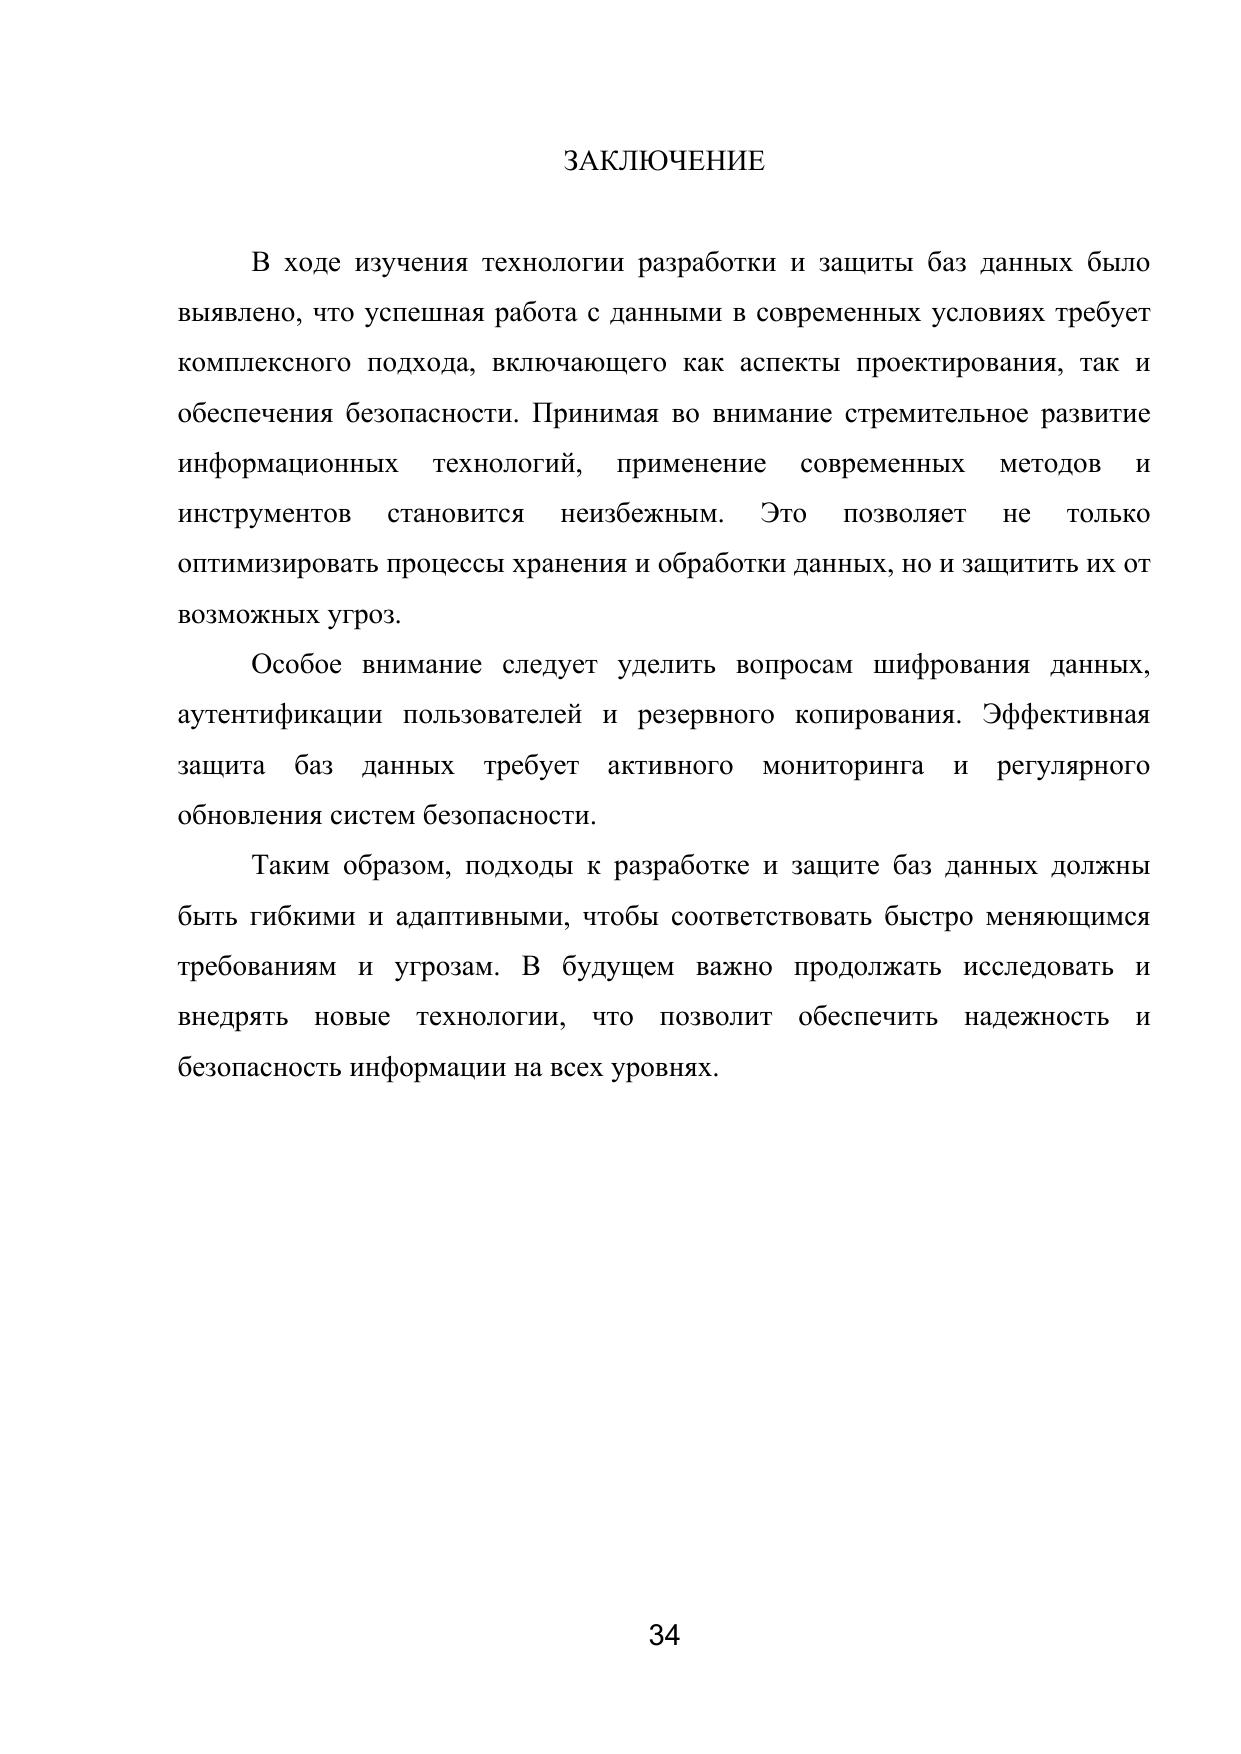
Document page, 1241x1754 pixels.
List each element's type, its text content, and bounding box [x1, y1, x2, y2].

text В ходе изучения технологии разработки и защиты баз данных было выявлено, что успешная работа с данными в современных условиях требует комплексного подхода, включающего как аспекты проектирования, так и обеспечения безопасности. Принимая во внимание стремительное развитие информационных технологий, применение современных методов и инструментов становится неизбежным. Это позволяет не только оптимизировать процессы хранения и обработки данных, но и защитить их от возможных угроз. [177, 244, 1152, 629]
text Особое внимание следует уделить вопросам шифрования данных, аутентификации пользователей и резервного копирования. Эффективная защита баз данных требует активного мониторинга и регулярного обновления систем безопасности. [177, 646, 1152, 831]
subtitle ЗАКЛЮЧЕНИЕ [177, 143, 1152, 177]
text Таким образом, подходы к разработке и защите баз данных должны быть гибкими и адаптивными, чтобы соответствовать быстро меняющимся требованиям и угрозам. В будущем важно продолжать исследовать и внедрять новые технологии, что позволит обеспечить надежность и безопасность информации на всех уровнях. [177, 847, 1152, 1082]
